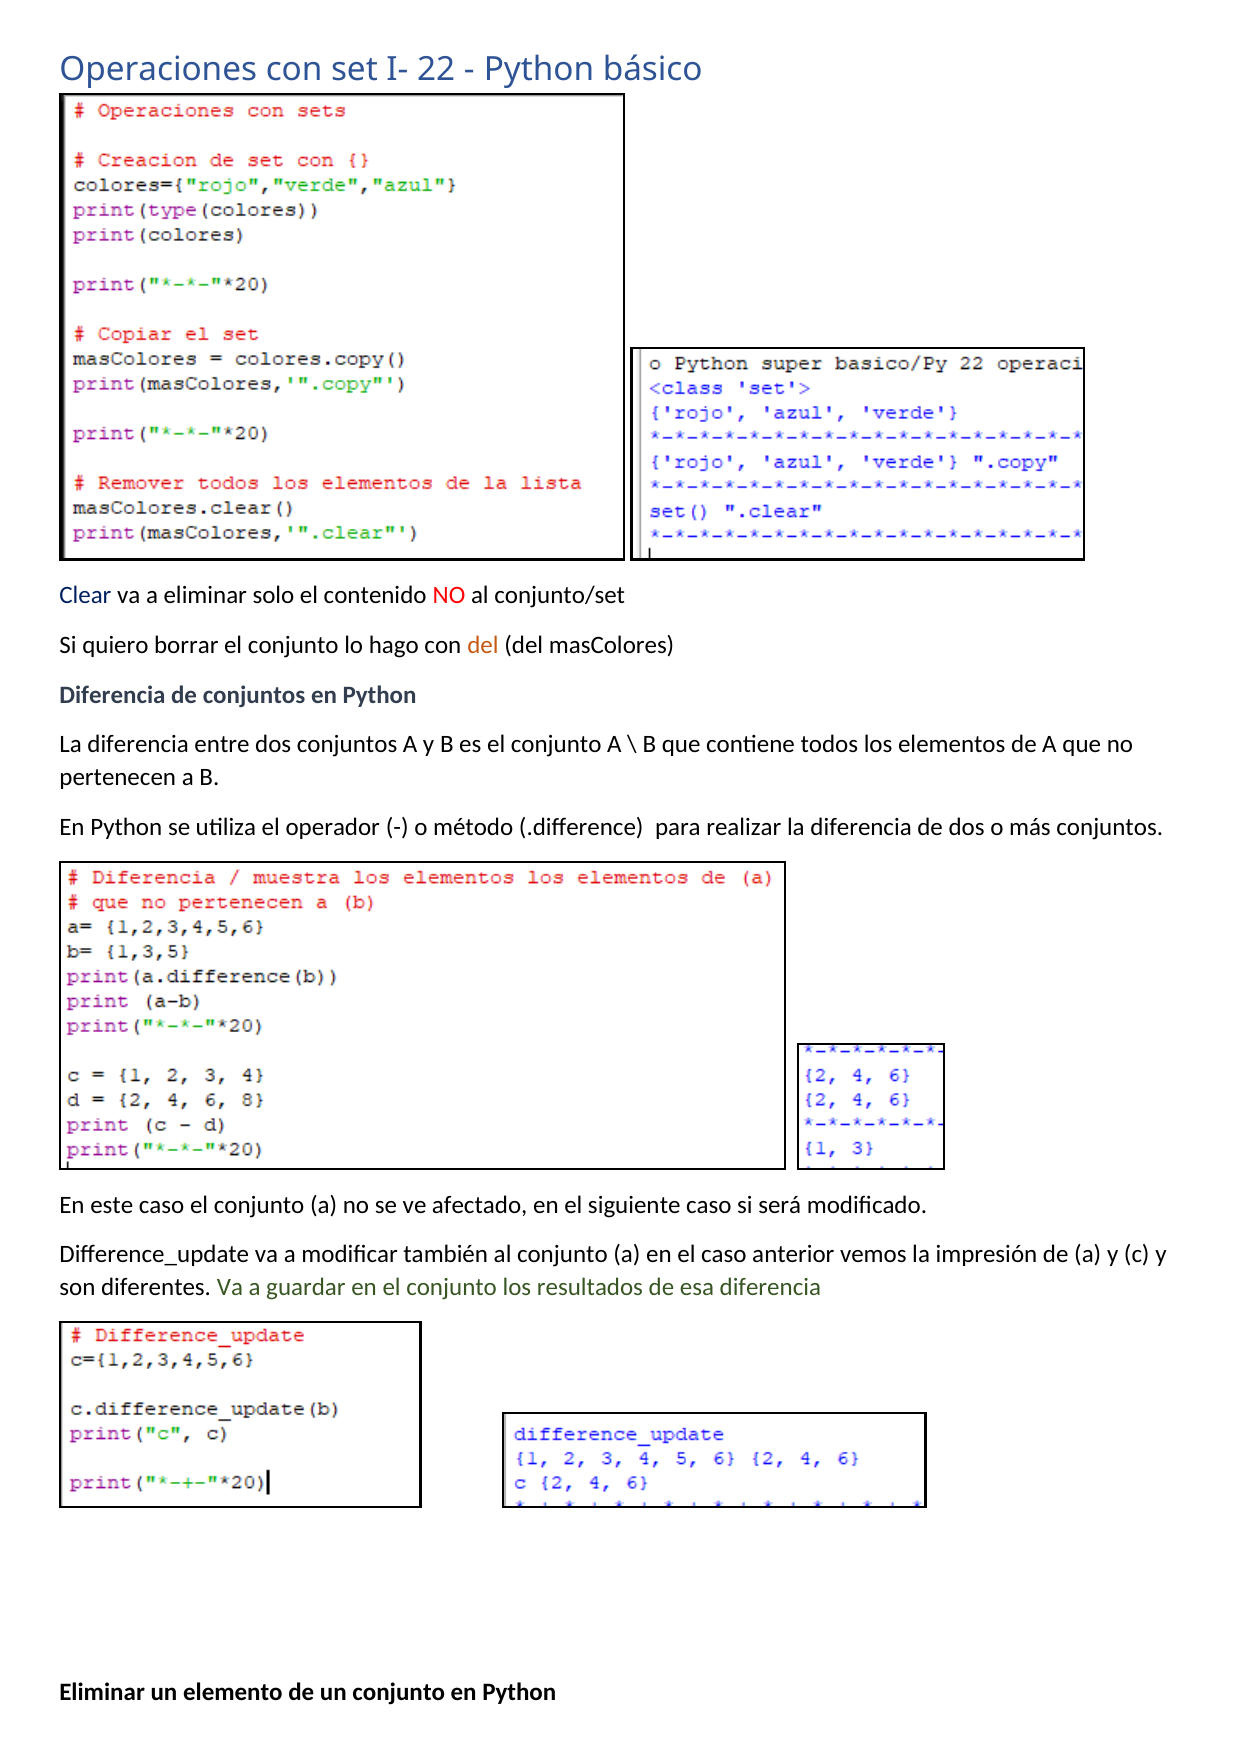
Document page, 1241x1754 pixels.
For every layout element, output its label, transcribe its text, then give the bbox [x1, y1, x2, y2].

text En este caso el conjunto (a) no se ve afectado, en el siguiente caso si será modificado. [59, 1189, 1181, 1219]
subtitle Operaciones con set I- 22 - Python básico [59, 44, 1181, 90]
text Diferencia de conjuntos en Python [59, 679, 1181, 709]
text Eliminar un elemento de un conjunto en Python [59, 1676, 1181, 1707]
text Si quiero borrar el conjunto lo hago con del (del masColores) [59, 629, 1181, 660]
picture [633, 349, 1083, 558]
picture [504, 1414, 924, 1506]
picture [61, 95, 623, 558]
text Clear va a eliminar solo el contenido NO al conjunto/set [59, 580, 1181, 610]
text Difference_update va a modificar también al conjunto (a) en el caso anterior vemos la impresión de (a) y (c) y son diferentes. Va a guardar en el conjunto los resultados de esa diferencia [59, 1238, 1181, 1302]
picture [61, 863, 784, 1168]
text En Python se utiliza el operador (-) o método (.difference) para realizar la diferencia de dos o más conjuntos. [59, 811, 1181, 841]
picture [799, 1045, 943, 1168]
picture [61, 1323, 419, 1506]
text La diferencia entre dos conjuntos A y B es el conjunto A \ B que contiene todos los elementos de A que no pertenecen a B. [59, 728, 1181, 792]
